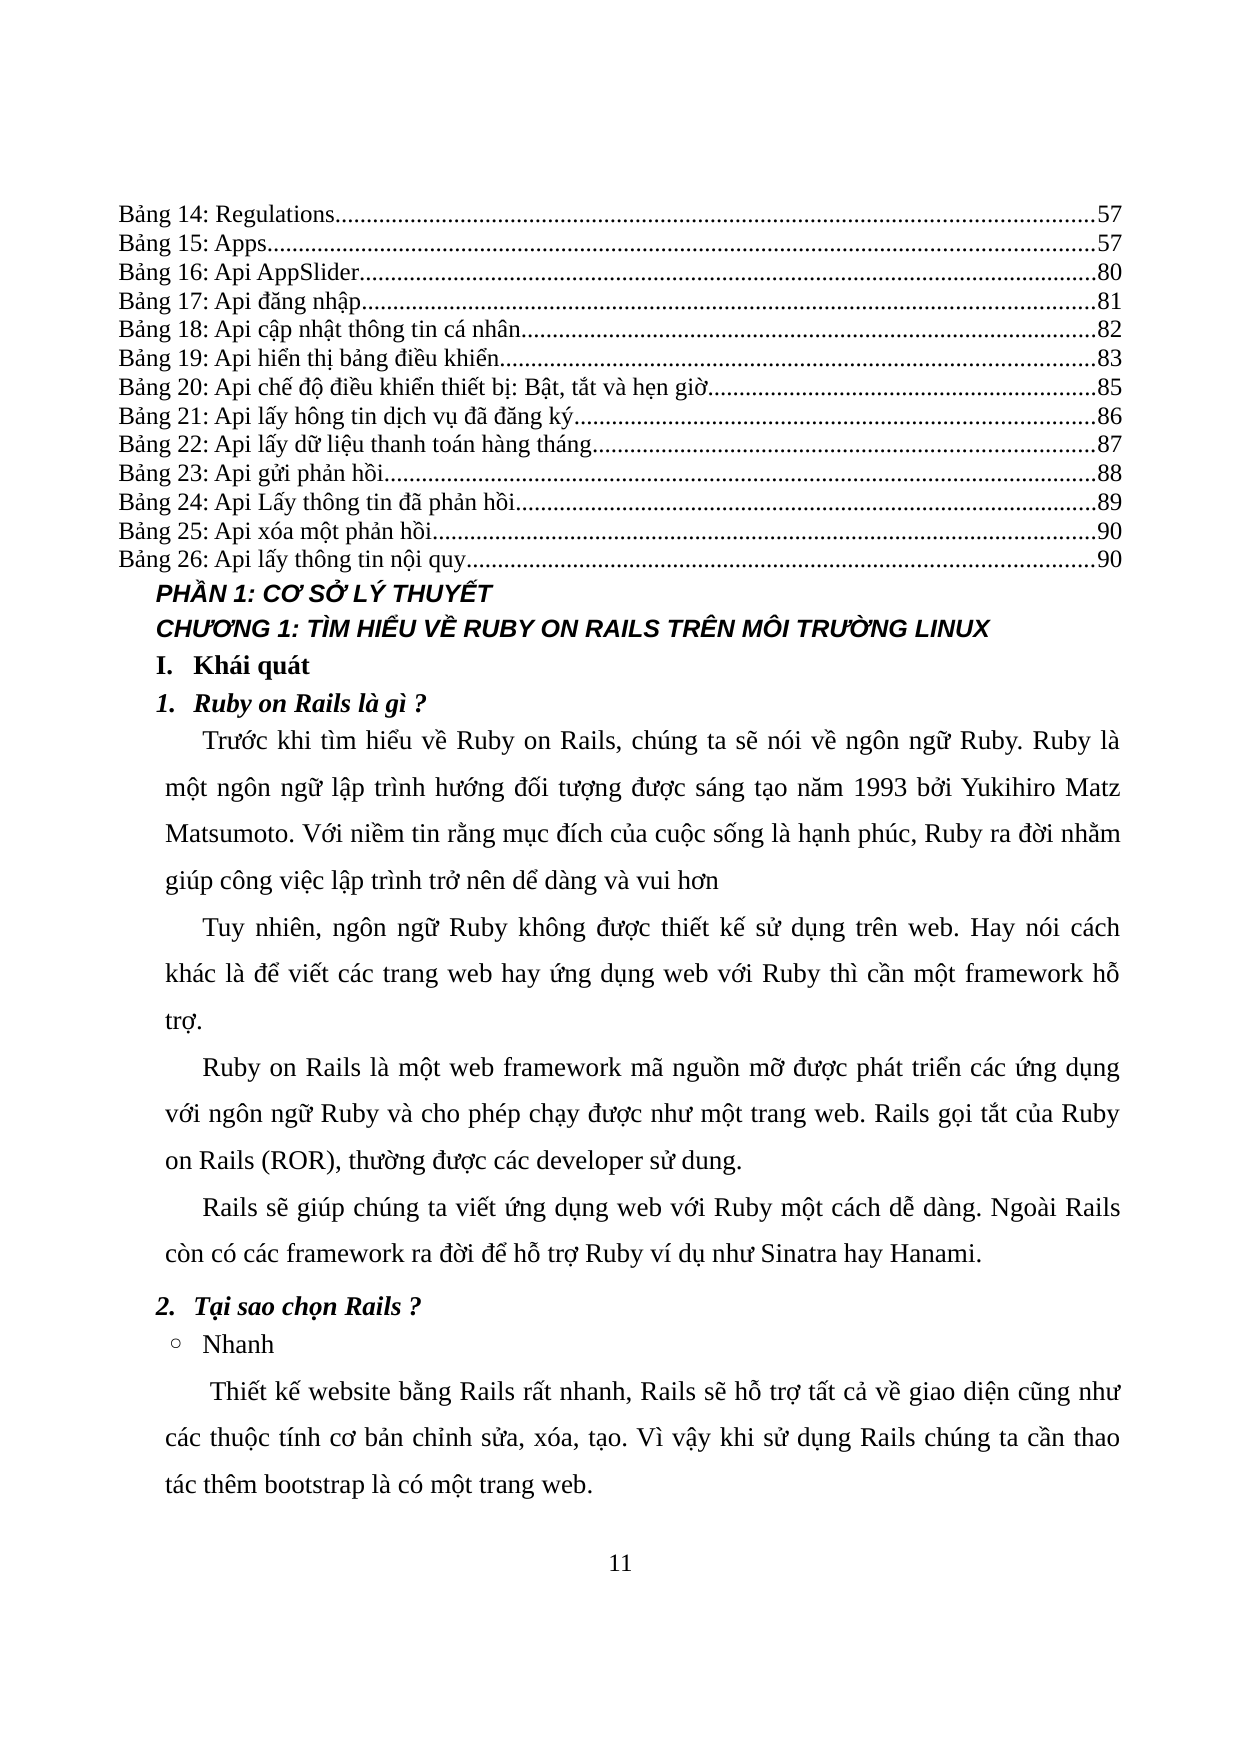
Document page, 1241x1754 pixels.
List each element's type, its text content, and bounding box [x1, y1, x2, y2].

text Bảng 20: Api chế độ điều khiển thiết bị: Bật, tắt và hẹn giờ 85 [118, 372, 1122, 401]
text Bảng 24: Api Lấy thông tin đã phản hồi 89 [118, 487, 1122, 516]
text Bảng 18: Api cập nhật thông tin cá nhân 82 [118, 314, 1122, 343]
text Bảng 15: Apps 57 [118, 228, 1122, 257]
subtitle 2. Tại sao chọn Rails ? [156, 1291, 1122, 1322]
text Bảng 26: Api lấy thông tin nội quy 90 [118, 544, 1122, 573]
subtitle CHƯƠNG 1: TÌM HIỂU VỀ RUBY ON RAILS TRÊN MÔI TRƯỜNG LINUX [156, 614, 1122, 643]
subtitle 1. Ruby on Rails là gì ? [156, 687, 1122, 718]
text Ruby on Rails là một web framework mã nguồn mỡ được phát triển các ứng dụng với ngôn ngữ Ruby và cho phép chạy được như một trang web. Rails gọi tắt của Ruby on Rails (ROR), thường được các developer sử dung. [165, 1051, 1122, 1175]
text Bảng 16: Api AppSlider 80 [118, 257, 1122, 286]
text Rails sẽ giúp chúng ta viết ứng dụng web với Ruby một cách dễ dàng. Ngoài Rails còn có các framework ra đời để hỗ trợ Ruby ví dụ như Sinatra hay Hanami. [165, 1191, 1122, 1269]
text Bảng 23: Api gửi phản hồi 88 [118, 458, 1122, 487]
text Bảng 21: Api lấy hông tin dịch vụ đã đăng ký 86 [118, 401, 1122, 429]
subtitle I. Khái quát [156, 649, 1122, 681]
text Bảng 14: Regulations 57 [118, 199, 1122, 228]
text Thiết kế website bằng Rails rất nhanh, Rails sẽ hỗ trợ tất cả về giao diện cũng như các thuộc tính cơ bản chỉnh sửa, xóa, tạo. Vì vậy khi sử dụng Rails chúng ta cần thao tác thêm bootstrap là có một trang web. [165, 1375, 1122, 1499]
text Bảng 22: Api lấy dữ liệu thanh toán hàng tháng 87 [118, 429, 1122, 458]
text Bảng 25: Api xóa một phản hồi 90 [118, 516, 1122, 544]
list Nhanh [165, 1328, 1122, 1359]
text Trước khi tìm hiểu về Ruby on Rails, chúng ta sẽ nói về ngôn ngữ Ruby. Ruby là một ngôn ngữ lập trình hướng đối tượng được sáng tạo năm 1993 bởi Yukihiro Matz Matsumoto. Với niềm tin rằng mục đích của cuộc sống là hạnh phúc, Ruby ra đời nhằm giúp công việc lập trình trở nên dể dàng và vui hơn [165, 724, 1122, 895]
text Bảng 19: Api hiển thị bảng điều khiển 83 [118, 343, 1122, 372]
subtitle PHẦN 1: CƠ SỞ LÝ THUYẾT [156, 579, 1122, 608]
text Tuy nhiên, ngôn ngữ Ruby không được thiết kế sử dụng trên web. Hay nói cách khác là để viết các trang web hay ứng dụng web với Ruby thì cần một framework hỗ trợ. [165, 911, 1122, 1035]
text Bảng 17: Api đăng nhập 81 [118, 286, 1122, 314]
